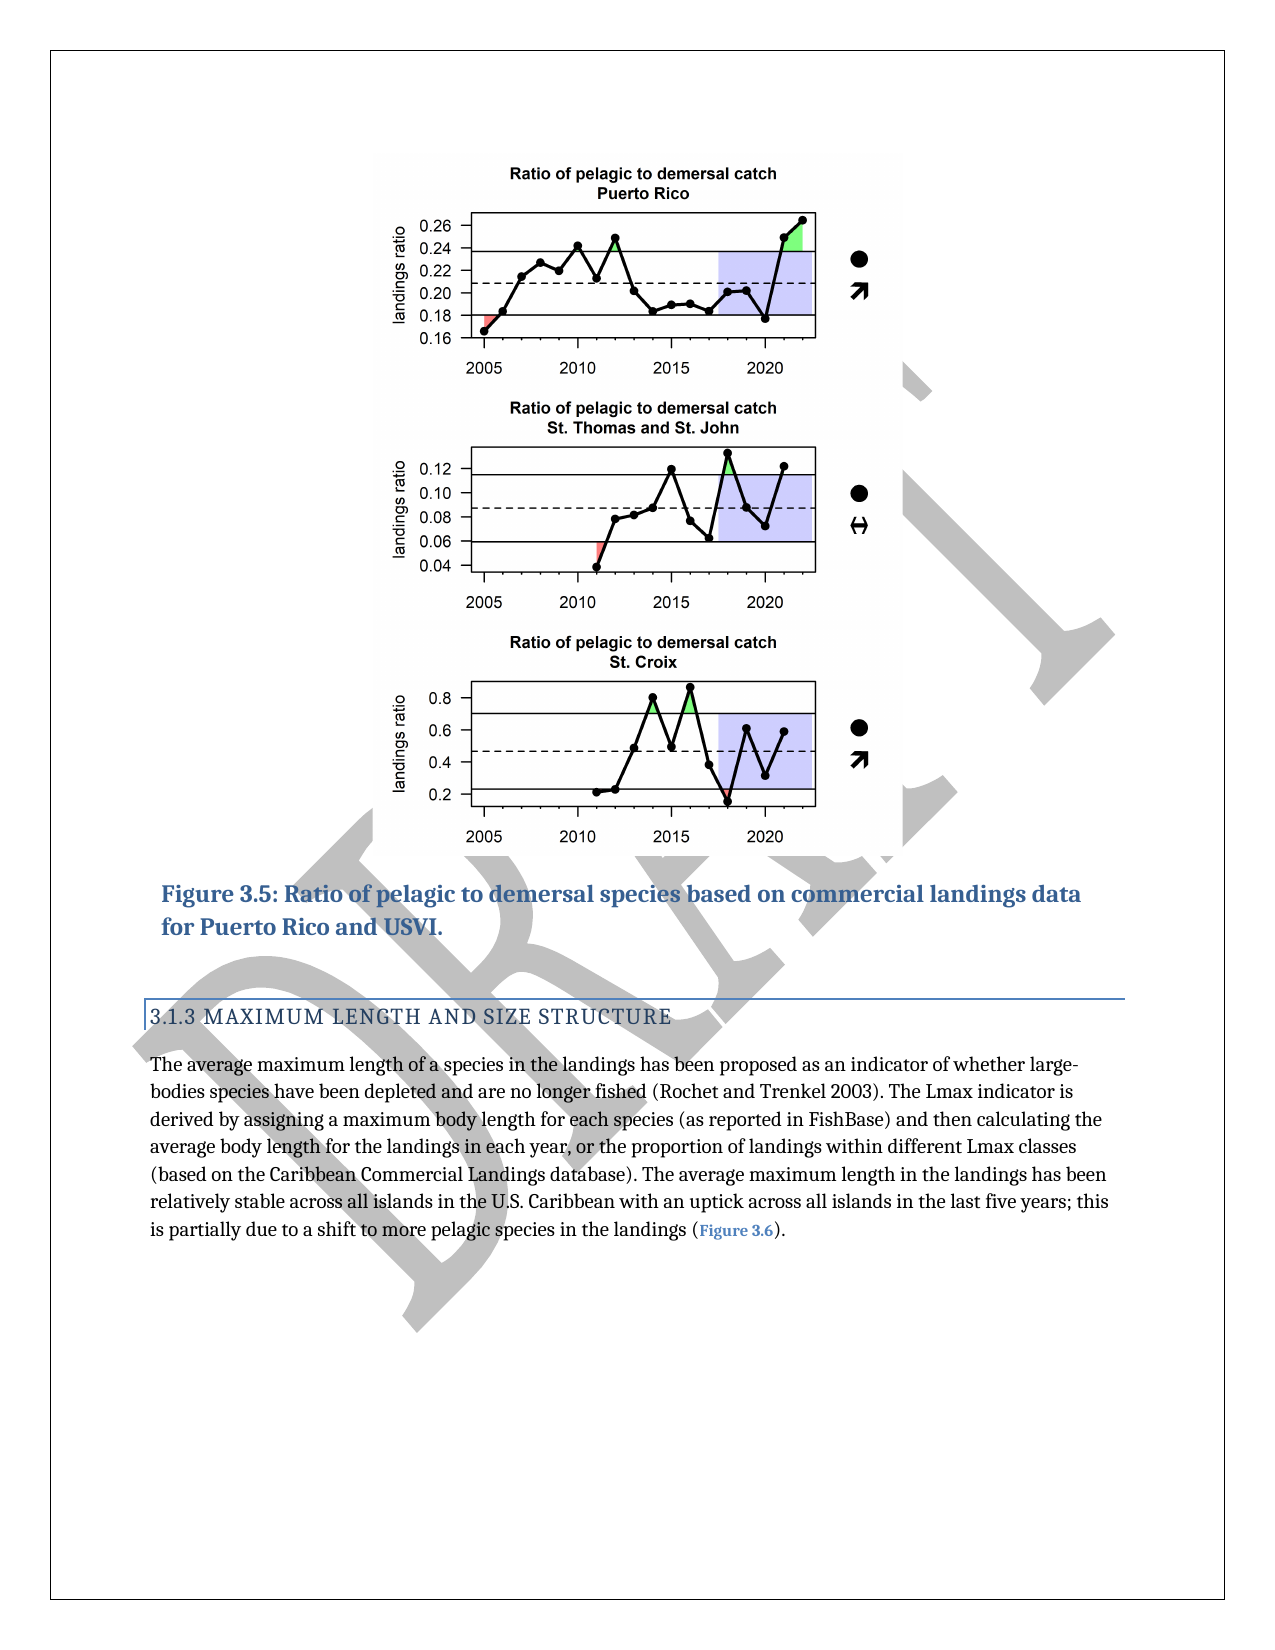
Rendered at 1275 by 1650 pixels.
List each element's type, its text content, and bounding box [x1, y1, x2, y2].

table_header Figure 3.5: Ratio of pelagic to demersal species based on commercial landings data for Puerto Rico and USVI. [150, 150, 1125, 967]
picture [372, 153, 903, 856]
text The average maximum length of a species in the landings has been proposed as an indicator of whether large-bodies species have been depleted and are no longer fished (Rochet and Trenkel 2003). The Lmax indicator is derived by assigning a maximum body length for each species (as reported in FishBase) and then calculating the average body length for the landings in each year, or the proportion of landings within different Lmax classes (based on the Caribbean Commercial Landings database). The average maximum length in the landings has been relatively stable across all islands in the U.S. Caribbean with an uptick across all islands in the last five years; this is partially due to a shift to more pelagic species in the landings (Figure 3.6). [150, 1052, 1125, 1241]
subtitle 3.1.3 Maximum length and size structure [146, 1000, 1125, 1030]
